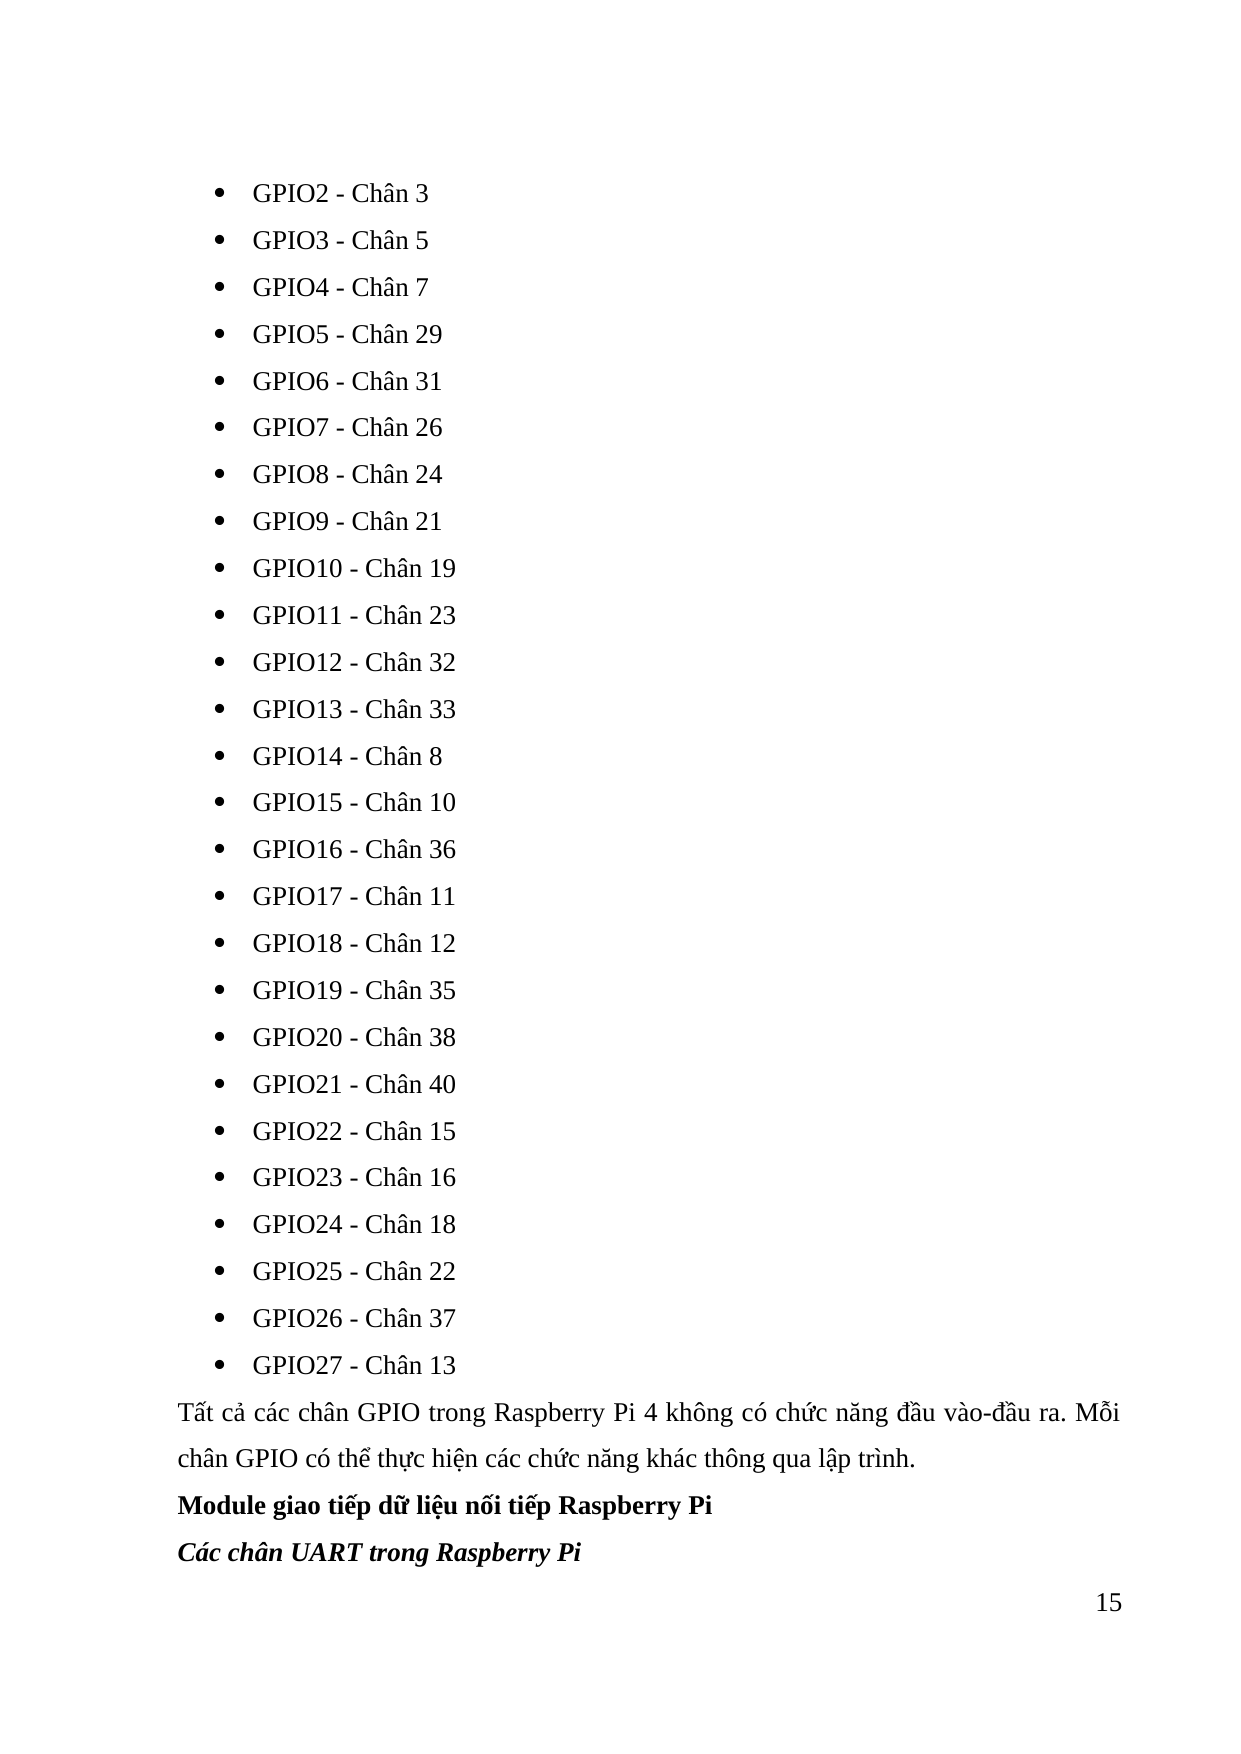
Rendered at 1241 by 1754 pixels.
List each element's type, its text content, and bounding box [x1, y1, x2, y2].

list GPIO12 - Chân 32 [215, 646, 1122, 677]
list GPIO24 - Chân 18 [215, 1208, 1122, 1240]
list GPIO26 - Chân 37 [215, 1302, 1122, 1333]
list GPIO8 - Chân 24 [215, 458, 1122, 490]
list GPIO2 - Chân 3 [215, 177, 1122, 208]
list GPIO4 - Chân 7 [215, 271, 1122, 302]
list GPIO10 - Chân 19 [215, 552, 1122, 583]
list GPIO19 - Chân 35 [215, 974, 1122, 1005]
text Module giao tiếp dữ liệu nối tiếp Raspberry Pi [177, 1489, 1122, 1520]
list GPIO9 - Chân 21 [215, 505, 1122, 537]
list GPIO25 - Chân 22 [215, 1255, 1122, 1287]
list GPIO22 - Chân 15 [215, 1115, 1122, 1146]
list GPIO6 - Chân 31 [215, 365, 1122, 396]
list GPIO11 - Chân 23 [215, 599, 1122, 630]
list GPIO5 - Chân 29 [215, 318, 1122, 349]
list GPIO21 - Chân 40 [215, 1068, 1122, 1099]
text Các chân UART trong Raspberry Pi [177, 1536, 1122, 1567]
list GPIO14 - Chân 8 [215, 740, 1122, 771]
list GPIO16 - Chân 36 [215, 833, 1122, 865]
list GPIO3 - Chân 5 [215, 224, 1122, 255]
list GPIO27 - Chân 13 [215, 1349, 1122, 1380]
list GPIO20 - Chân 38 [215, 1021, 1122, 1052]
list GPIO23 - Chân 16 [215, 1162, 1122, 1193]
list GPIO18 - Chân 12 [215, 927, 1122, 958]
list GPIO7 - Chân 26 [215, 412, 1122, 443]
list GPIO17 - Chân 11 [215, 880, 1122, 912]
list GPIO13 - Chân 33 [215, 693, 1122, 724]
text Tất cả các chân GPIO trong Raspberry Pi 4 không có chức năng đầu vào-đầu ra. Mỗi chân GPIO có thể thực hiện các chức năng khác thông qua lập trình. [177, 1396, 1122, 1474]
list GPIO15 - Chân 10 [215, 787, 1122, 818]
